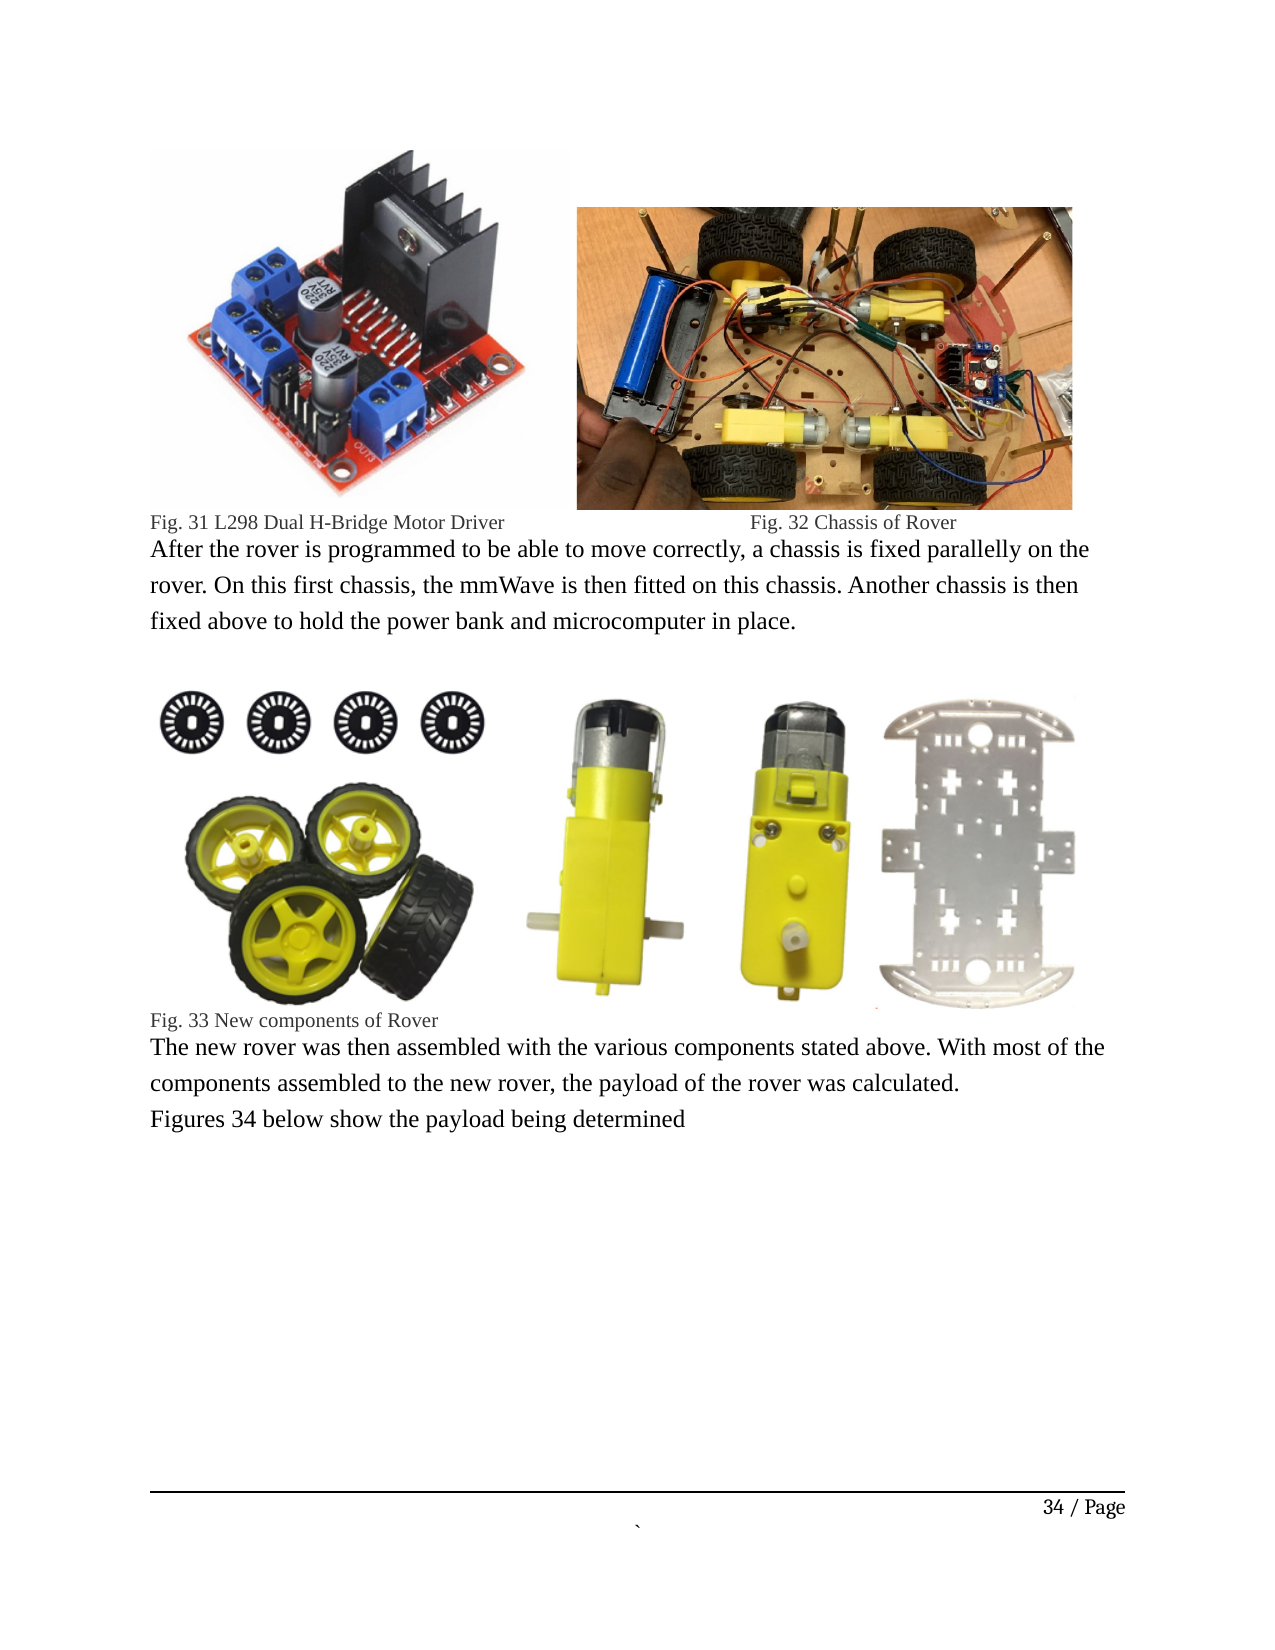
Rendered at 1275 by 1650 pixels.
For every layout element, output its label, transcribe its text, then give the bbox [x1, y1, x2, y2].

text After the rover is programmed to be able to move correctly, a chassis is fixed parallelly on the rover. On this first chassis, the mmWave is then fitted on this chassis. Another chassis is then fixed above to hold the power bank and microcomputer in place. [150, 534, 1125, 635]
text Fig. 33 New components of Rover [150, 1008, 1125, 1032]
picture [150, 690, 513, 1009]
picture [577, 207, 1073, 510]
picture [525, 690, 863, 1009]
picture [869, 690, 1077, 1009]
text Figures 34 below show the payload being determined [150, 1104, 1125, 1133]
picture [150, 150, 569, 510]
text Fig. 31 L298 Dual H-Bridge Motor Driver Fig. 32 Chassis of Rover [150, 510, 1125, 534]
text The new rover was then assembled with the various components stated above. With most of the components assembled to the new rover, the payload of the rover was calculated. [150, 1032, 1125, 1097]
